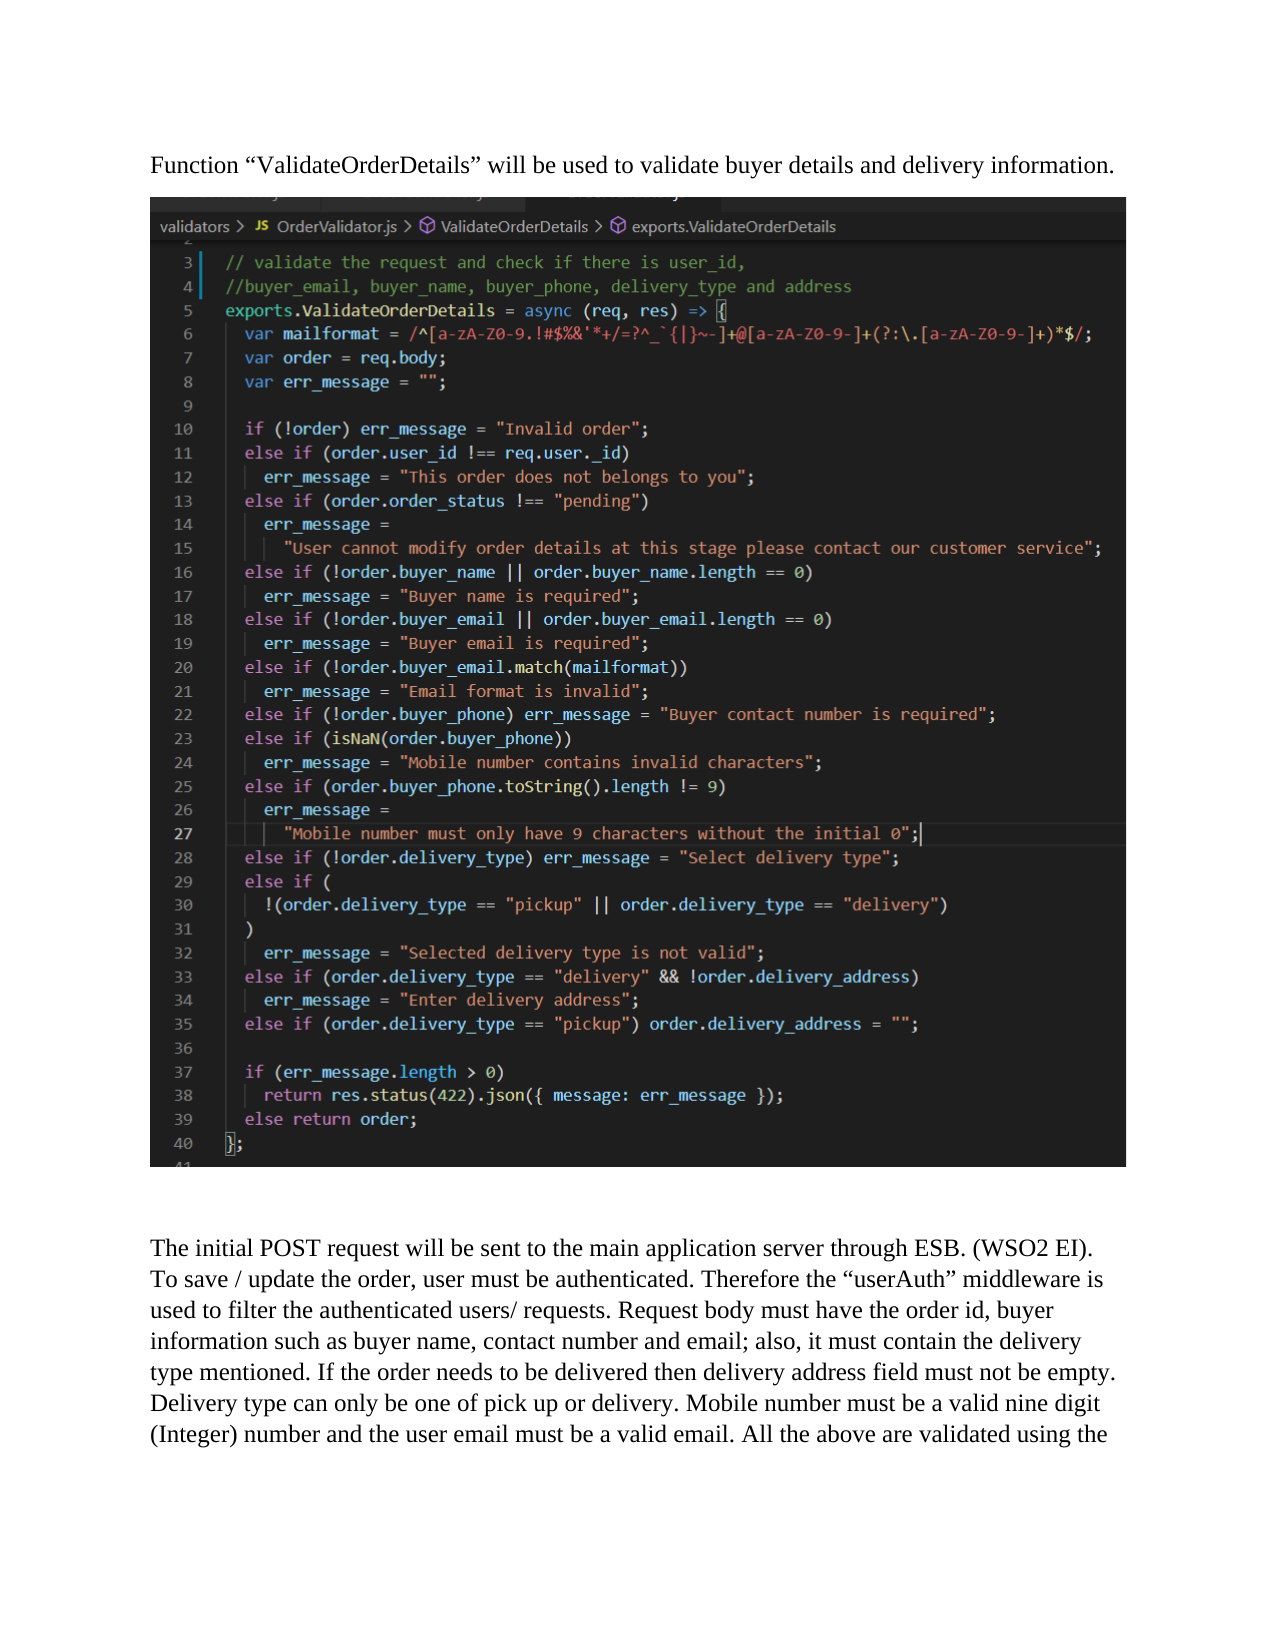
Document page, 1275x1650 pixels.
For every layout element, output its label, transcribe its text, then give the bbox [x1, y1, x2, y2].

text Function “ValidateOrderDetails” will be used to validate buyer details and delivery information. [150, 150, 1125, 179]
picture [150, 197, 1127, 1167]
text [150, 1233, 1125, 1448]
